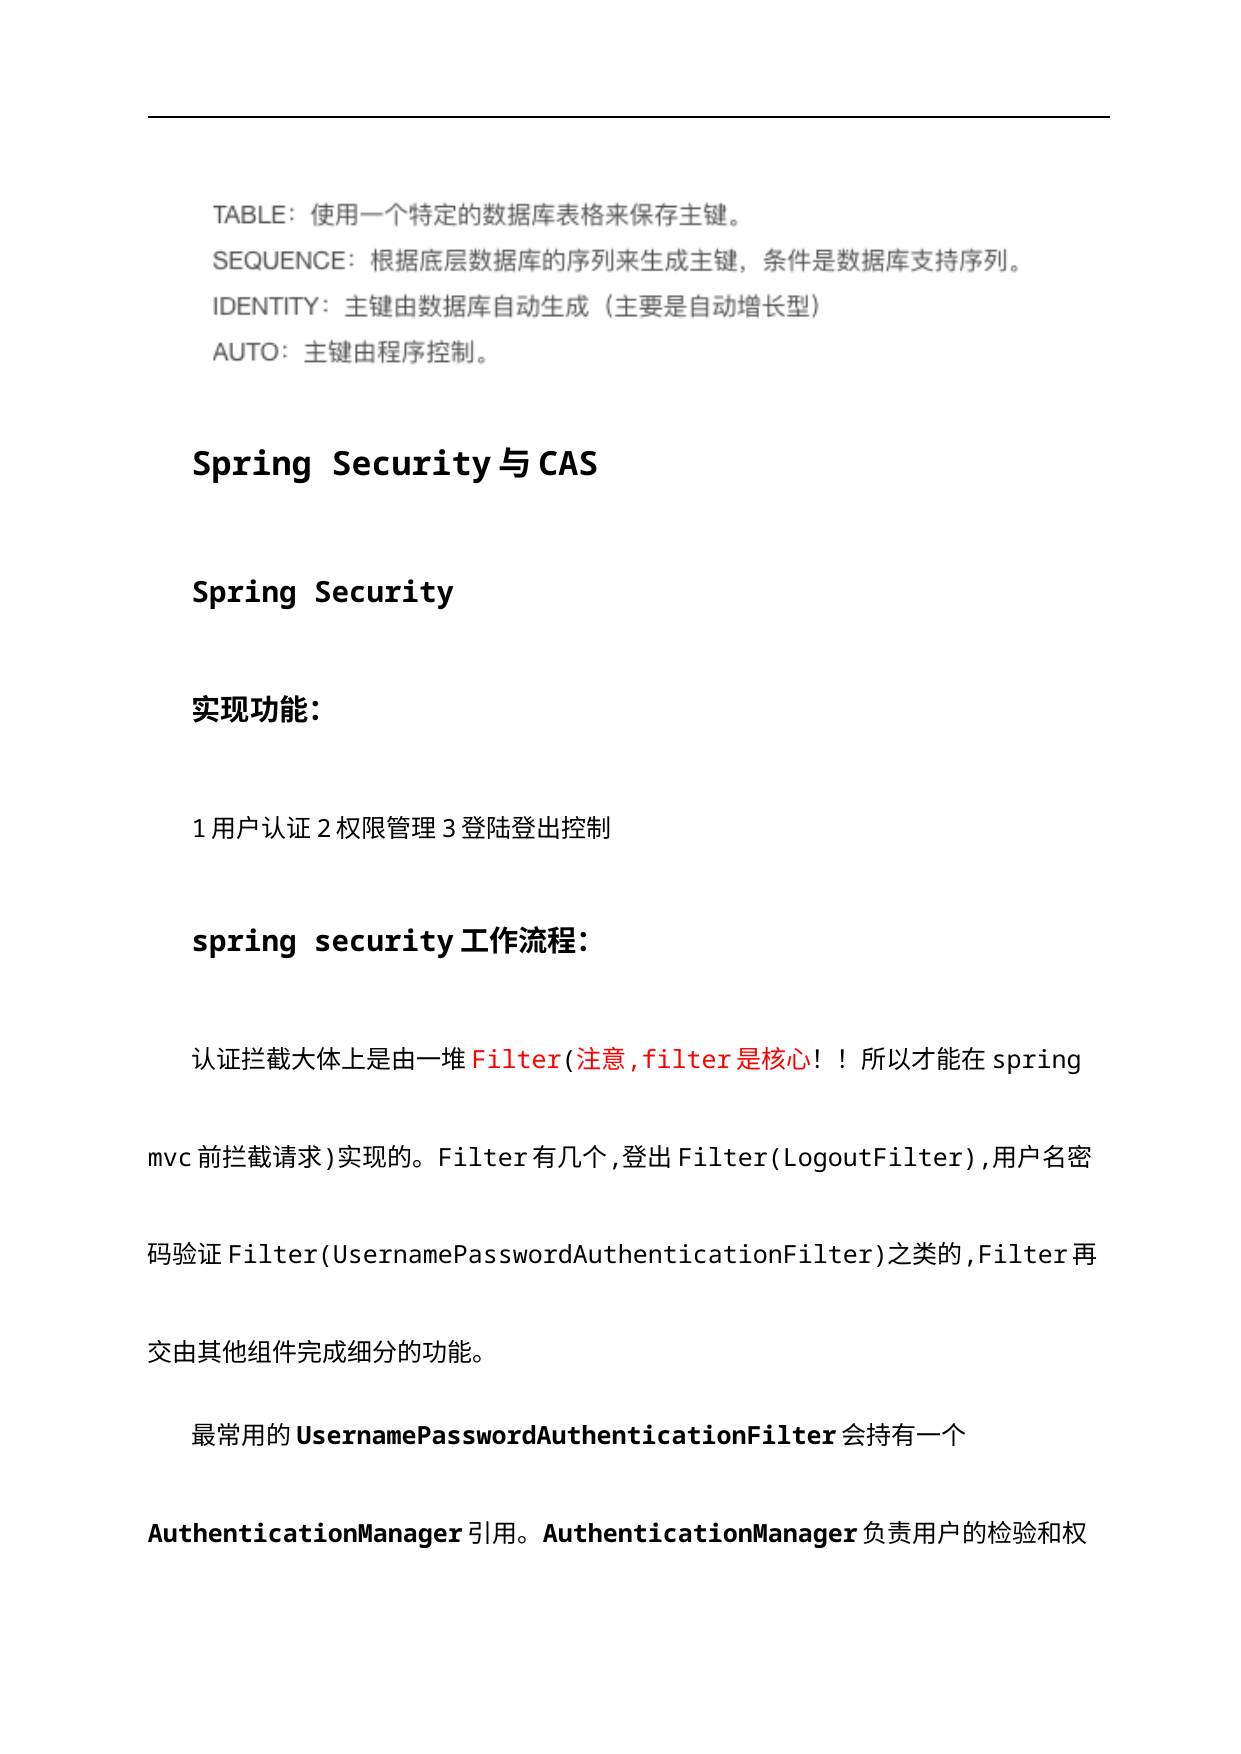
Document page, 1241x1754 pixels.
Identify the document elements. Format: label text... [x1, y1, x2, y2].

subtitle spring security工作流程： [148, 907, 1110, 972]
text 认证拦截大体上是由一堆Filter(注意,filter是核心！！所以才能在spring mvc前拦截请求)实现的。Filter有几个,登出Filter(LogoutFilter),用户名密码验证Filter(UsernamePasswordAuthenticationFilter)之类的,Filter再交由其他组件完成细分的功能。 [148, 1026, 1110, 1383]
subtitle Spring Security [148, 558, 1110, 623]
text 1用户认证2权限管理3登陆登出控制 [148, 794, 1110, 859]
subtitle Spring Security与CAS [148, 429, 1110, 494]
picture [191, 192, 1057, 382]
subtitle 实现功能： [148, 676, 1110, 741]
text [148, 1401, 1110, 1564]
